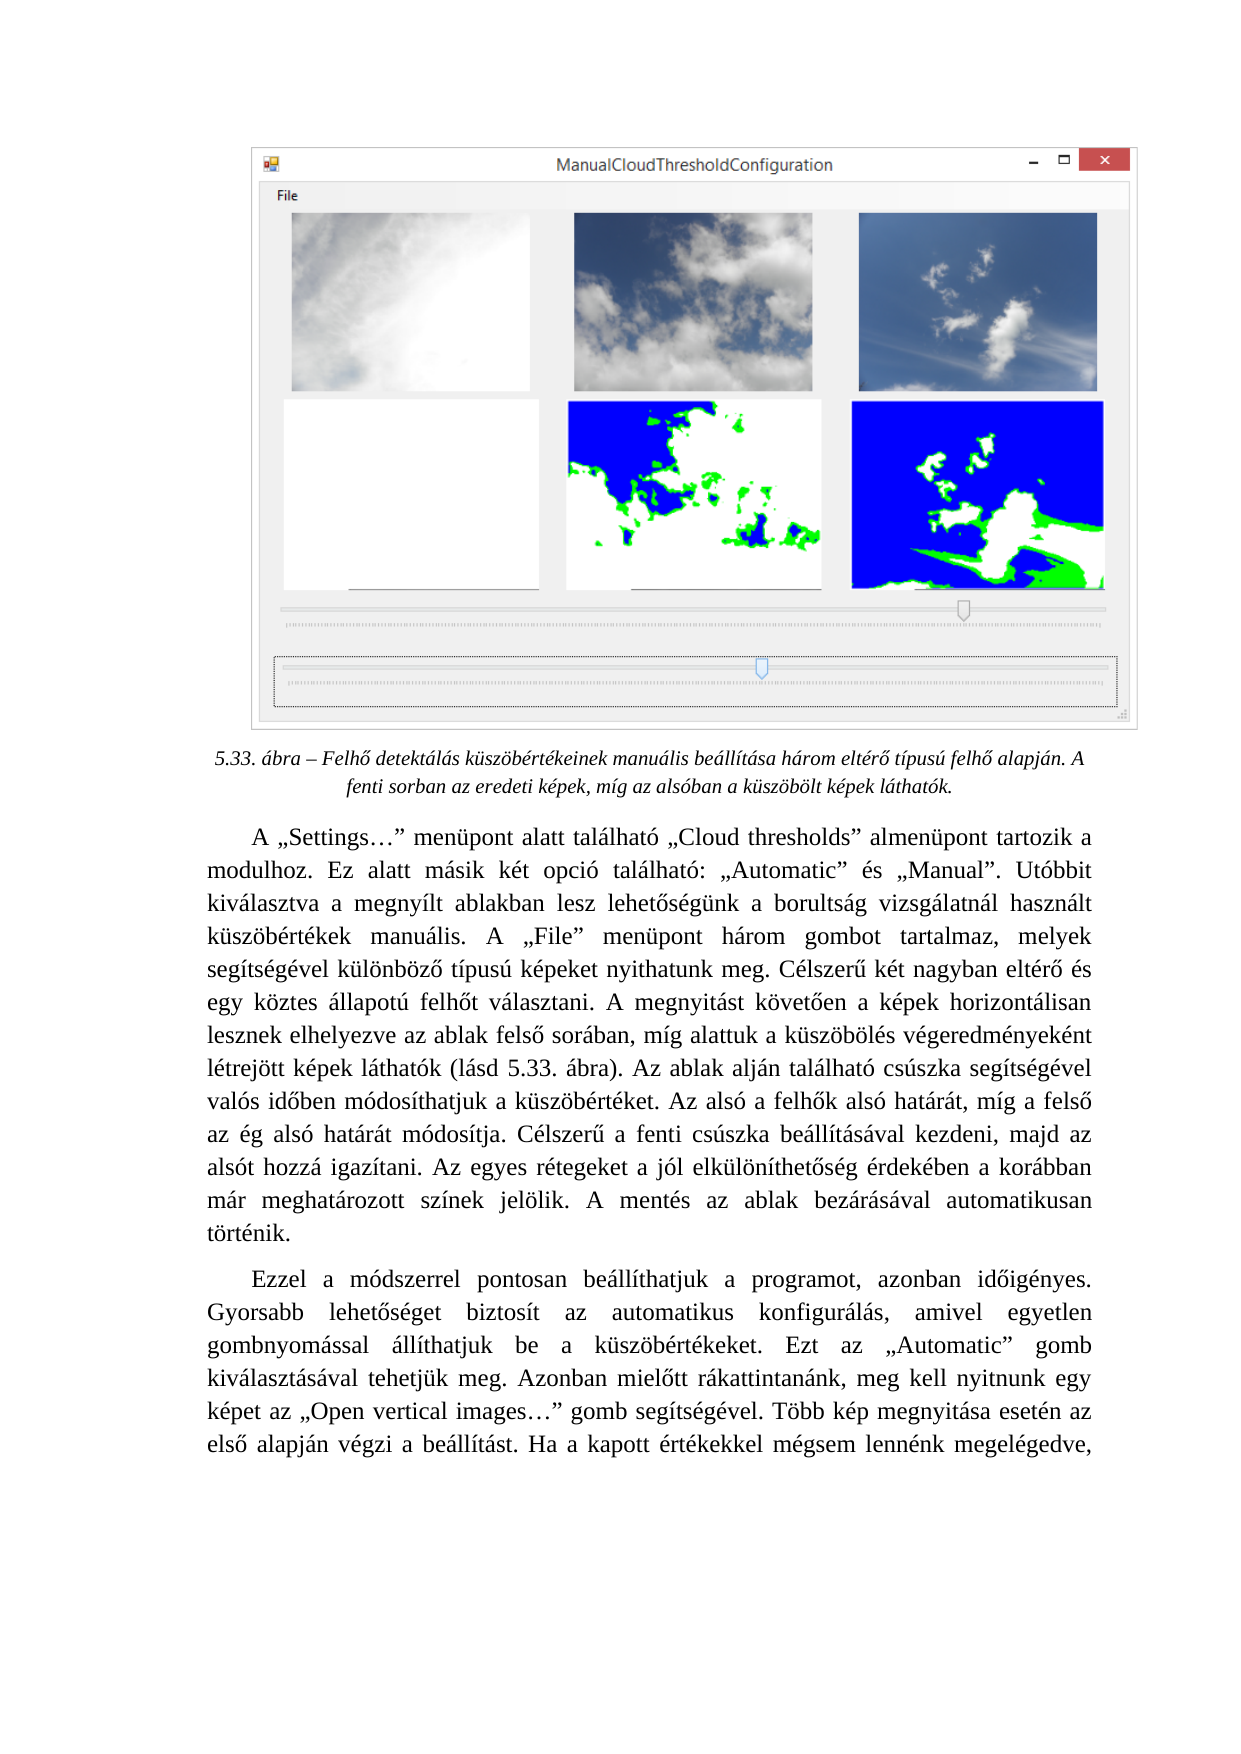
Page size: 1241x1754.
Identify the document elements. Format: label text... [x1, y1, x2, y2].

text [207, 1264, 1092, 1458]
picture [251, 147, 1138, 730]
